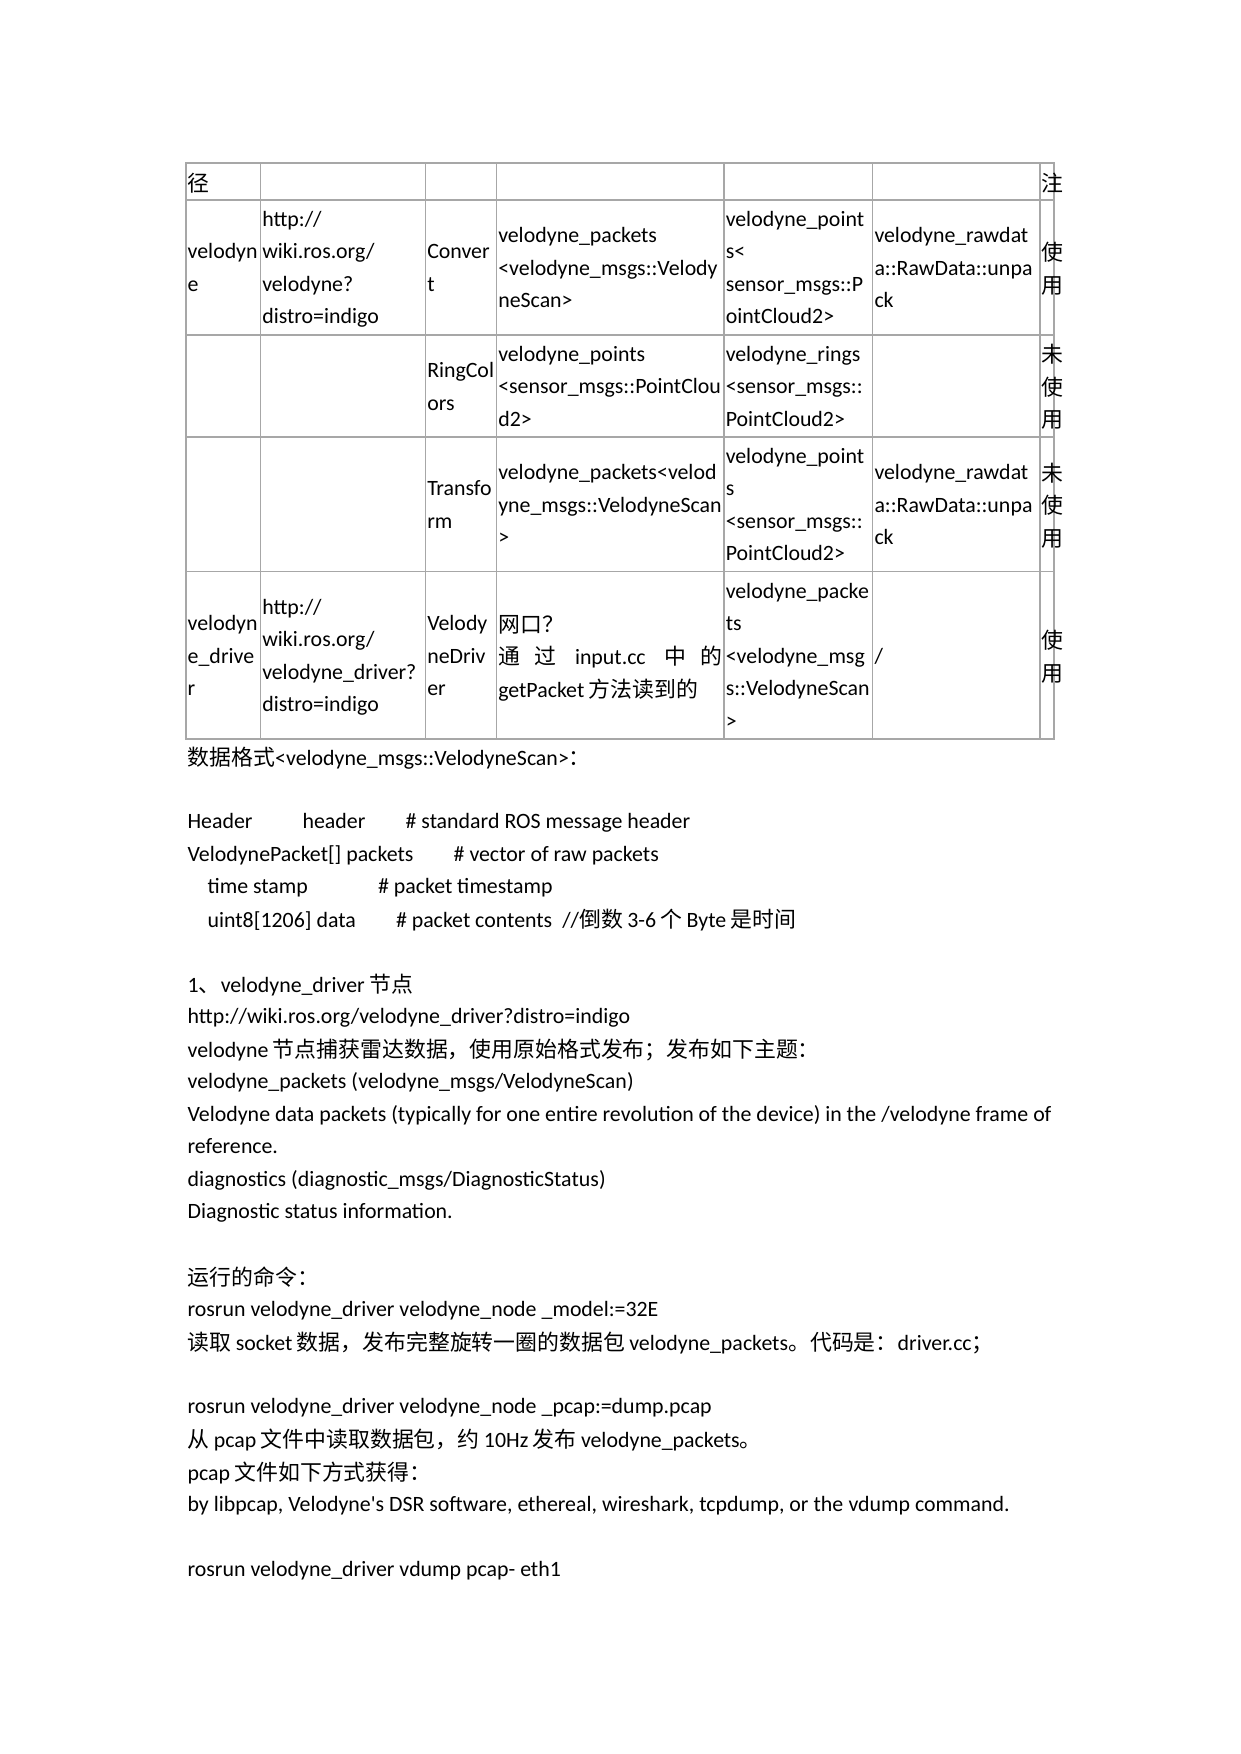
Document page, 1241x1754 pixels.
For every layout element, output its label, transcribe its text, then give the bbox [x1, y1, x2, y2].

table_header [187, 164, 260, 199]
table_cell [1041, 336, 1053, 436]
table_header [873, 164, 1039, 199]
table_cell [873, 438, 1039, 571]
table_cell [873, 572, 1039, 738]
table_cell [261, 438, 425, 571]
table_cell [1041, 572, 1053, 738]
text rosrun velodyne_driver velodyne_node _model:=32E [187, 1292, 1053, 1324]
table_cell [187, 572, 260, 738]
text Velodyne data packets (typically for one entire revolution of the device) in the /velodyne frame of reference. [187, 1097, 1053, 1162]
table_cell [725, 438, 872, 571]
text 运行的命令： [187, 1259, 1053, 1292]
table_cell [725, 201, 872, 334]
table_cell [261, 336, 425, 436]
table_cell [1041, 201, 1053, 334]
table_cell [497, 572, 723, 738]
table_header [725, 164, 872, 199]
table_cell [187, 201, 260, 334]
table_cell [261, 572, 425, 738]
text 从pcap文件中读取数据包，约10Hz发布velodyne_packets。 [187, 1422, 1053, 1454]
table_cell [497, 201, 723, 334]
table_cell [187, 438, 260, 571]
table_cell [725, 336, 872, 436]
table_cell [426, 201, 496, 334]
text 数据格式<velodyne_msgs::VelodyneScan>： [187, 740, 1053, 772]
text rosrun velodyne_driver velodyne_node _pcap:=dump.pcap [187, 1389, 1053, 1422]
text time stamp # packet timestamp [187, 869, 1053, 902]
text velodyne节点捕获雷达数据，使用原始格式发布；发布如下主题： [187, 1032, 1053, 1064]
text http://wiki.ros.org/velodyne_driver?distro=indigo [187, 999, 1053, 1032]
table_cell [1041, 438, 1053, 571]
text VelodynePacket[] packets # vector of raw packets [187, 837, 1053, 869]
text by libpcap, Velodyne's DSR software, ethereal, wireshark, tcpdump, or the vdump command. [187, 1487, 1053, 1519]
text velodyne_packets (velodyne_msgs/VelodyneScan) [187, 1064, 1053, 1097]
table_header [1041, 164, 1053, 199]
text 1、velodyne_driver节点 [187, 967, 1053, 999]
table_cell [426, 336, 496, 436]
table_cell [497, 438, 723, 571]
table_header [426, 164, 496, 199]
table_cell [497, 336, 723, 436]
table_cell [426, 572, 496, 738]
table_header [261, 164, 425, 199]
text rosrun velodyne_driver vdump pcap- eth1 [187, 1552, 1053, 1584]
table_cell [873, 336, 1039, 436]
text pcap文件如下方式获得： [187, 1454, 1053, 1487]
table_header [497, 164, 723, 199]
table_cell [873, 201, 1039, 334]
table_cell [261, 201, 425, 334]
text diagnostics (diagnostic_msgs/DiagnosticStatus) [187, 1162, 1053, 1194]
text Header header # standard ROS message header [187, 804, 1053, 837]
text 读取socket数据，发布完整旋转一圈的数据包velodyne_packets。代码是：driver.cc； [187, 1324, 1053, 1357]
text Diagnostic status information. [187, 1194, 1053, 1227]
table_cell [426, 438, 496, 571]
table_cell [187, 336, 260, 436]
text uint8[1206] data # packet contents //倒数3-6个Byte是时间 [187, 902, 1053, 934]
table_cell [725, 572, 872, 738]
